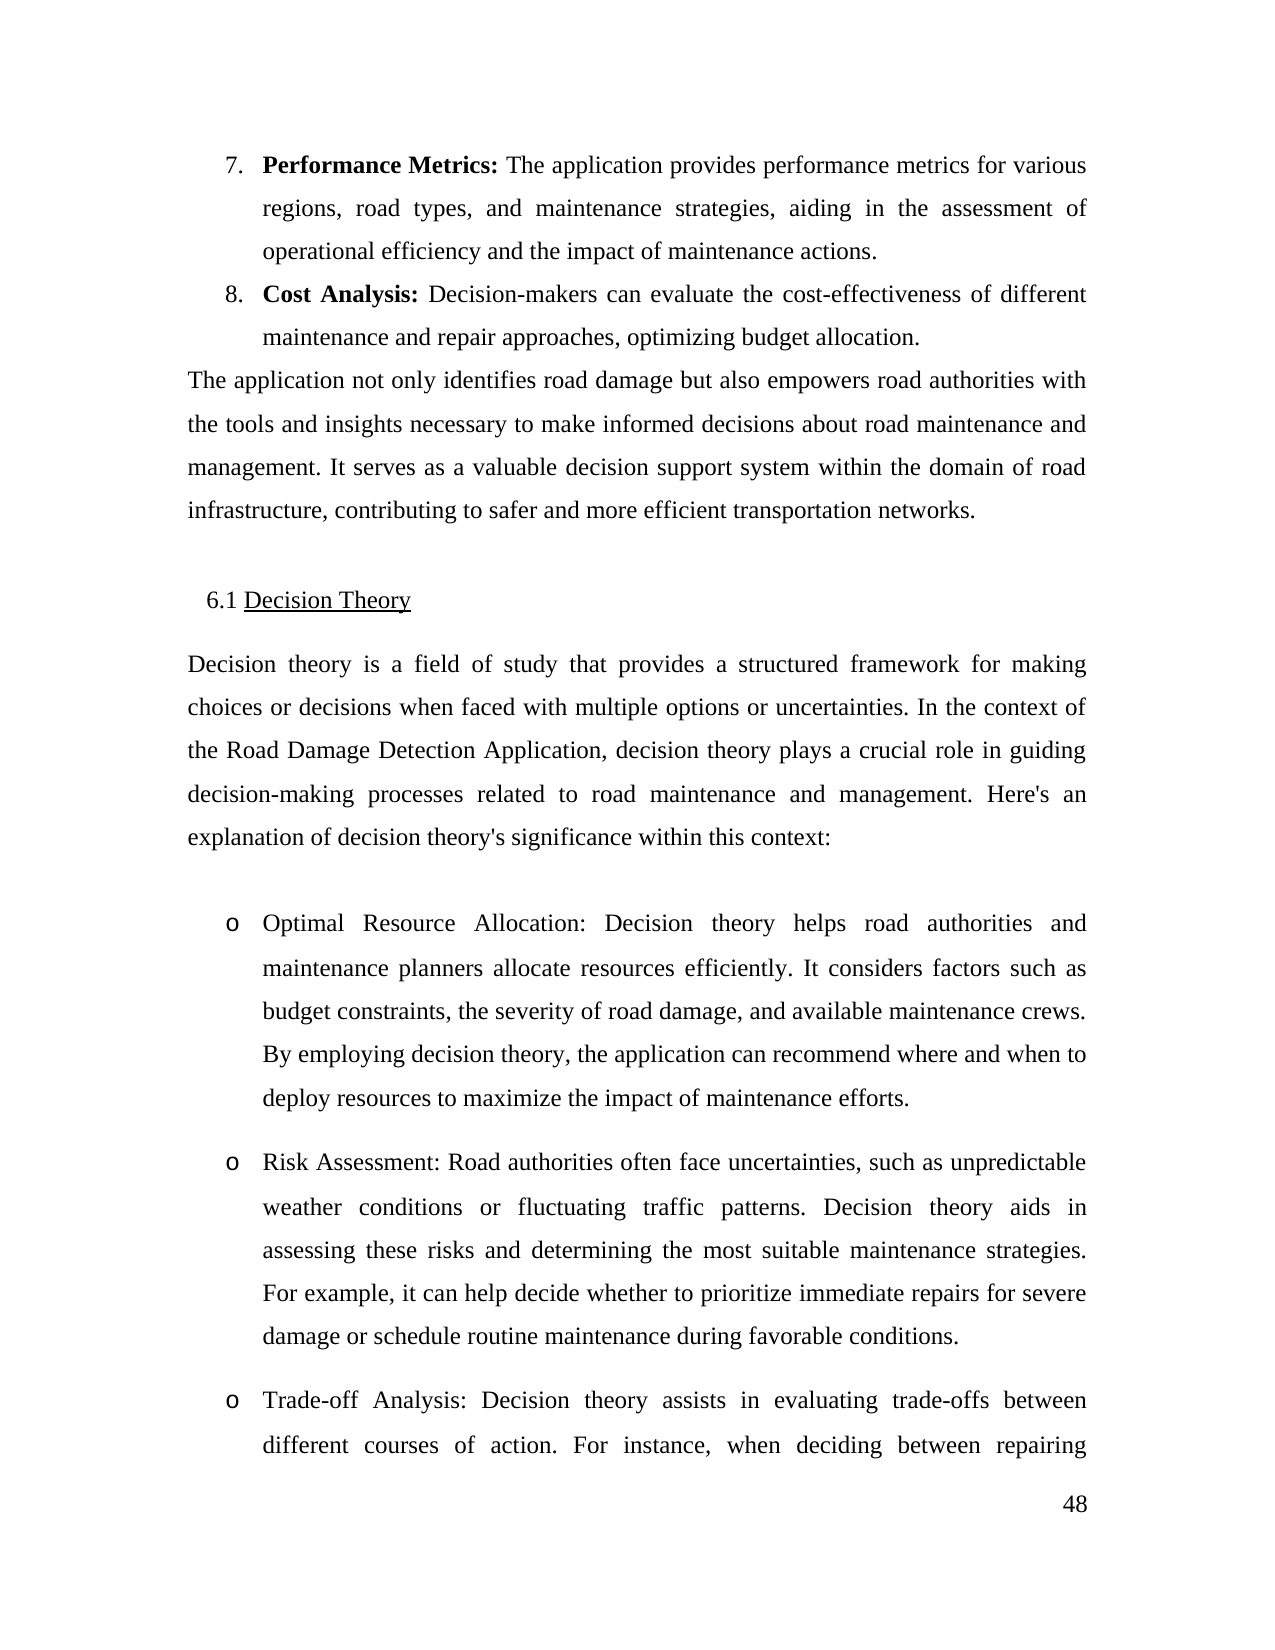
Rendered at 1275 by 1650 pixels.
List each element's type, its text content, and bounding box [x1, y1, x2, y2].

list Optimal Resource Allocation: Decision theory helps road authorities and maintenance planners allocate resources efficiently. It considers factors such as budget constraints, the severity of road damage, and available maintenance crews. By employing decision theory, the application can recommend where and when to deploy resources to maximize the impact of maintenance efforts. [225, 908, 1087, 1111]
text Decision theory is a field of study that provides a structured framework for making choices or decisions when faced with multiple options or uncertainties. In the context of the Road Damage Detection Application, decision theory plays a crucial role in guiding decision-making processes related to road maintenance and management. Here's an explanation of decision theory's significance within this context: [187, 649, 1087, 851]
list Risk Assessment: Road authorities often face uncertainties, such as unpredictable weather conditions or fluctuating traffic patterns. Decision theory aids in assessing these risks and determining the most suitable maintenance strategies. For example, it can help decide whether to prioritize immediate repairs for severe damage or schedule routine maintenance during favorable conditions. [225, 1147, 1087, 1350]
text The application not only identifies road damage but also empowers road authorities with the tools and insights necessary to make informed decisions about road maintenance and management. It serves as a valuable decision support system within the domain of road infrastructure, contributing to safer and more efficient transportation networks. [187, 366, 1087, 524]
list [225, 1385, 1087, 1459]
list Decision Theory [206, 585, 1087, 614]
list Cost Analysis: Decision-makers can evaluate the cost-effectiveness of different maintenance and repair approaches, optimizing budget allocation. [225, 279, 1087, 351]
list Performance Metrics: The application provides performance metrics for various regions, road types, and maintenance strategies, aiding in the assessment of operational efficiency and the impact of maintenance actions. [225, 150, 1087, 265]
